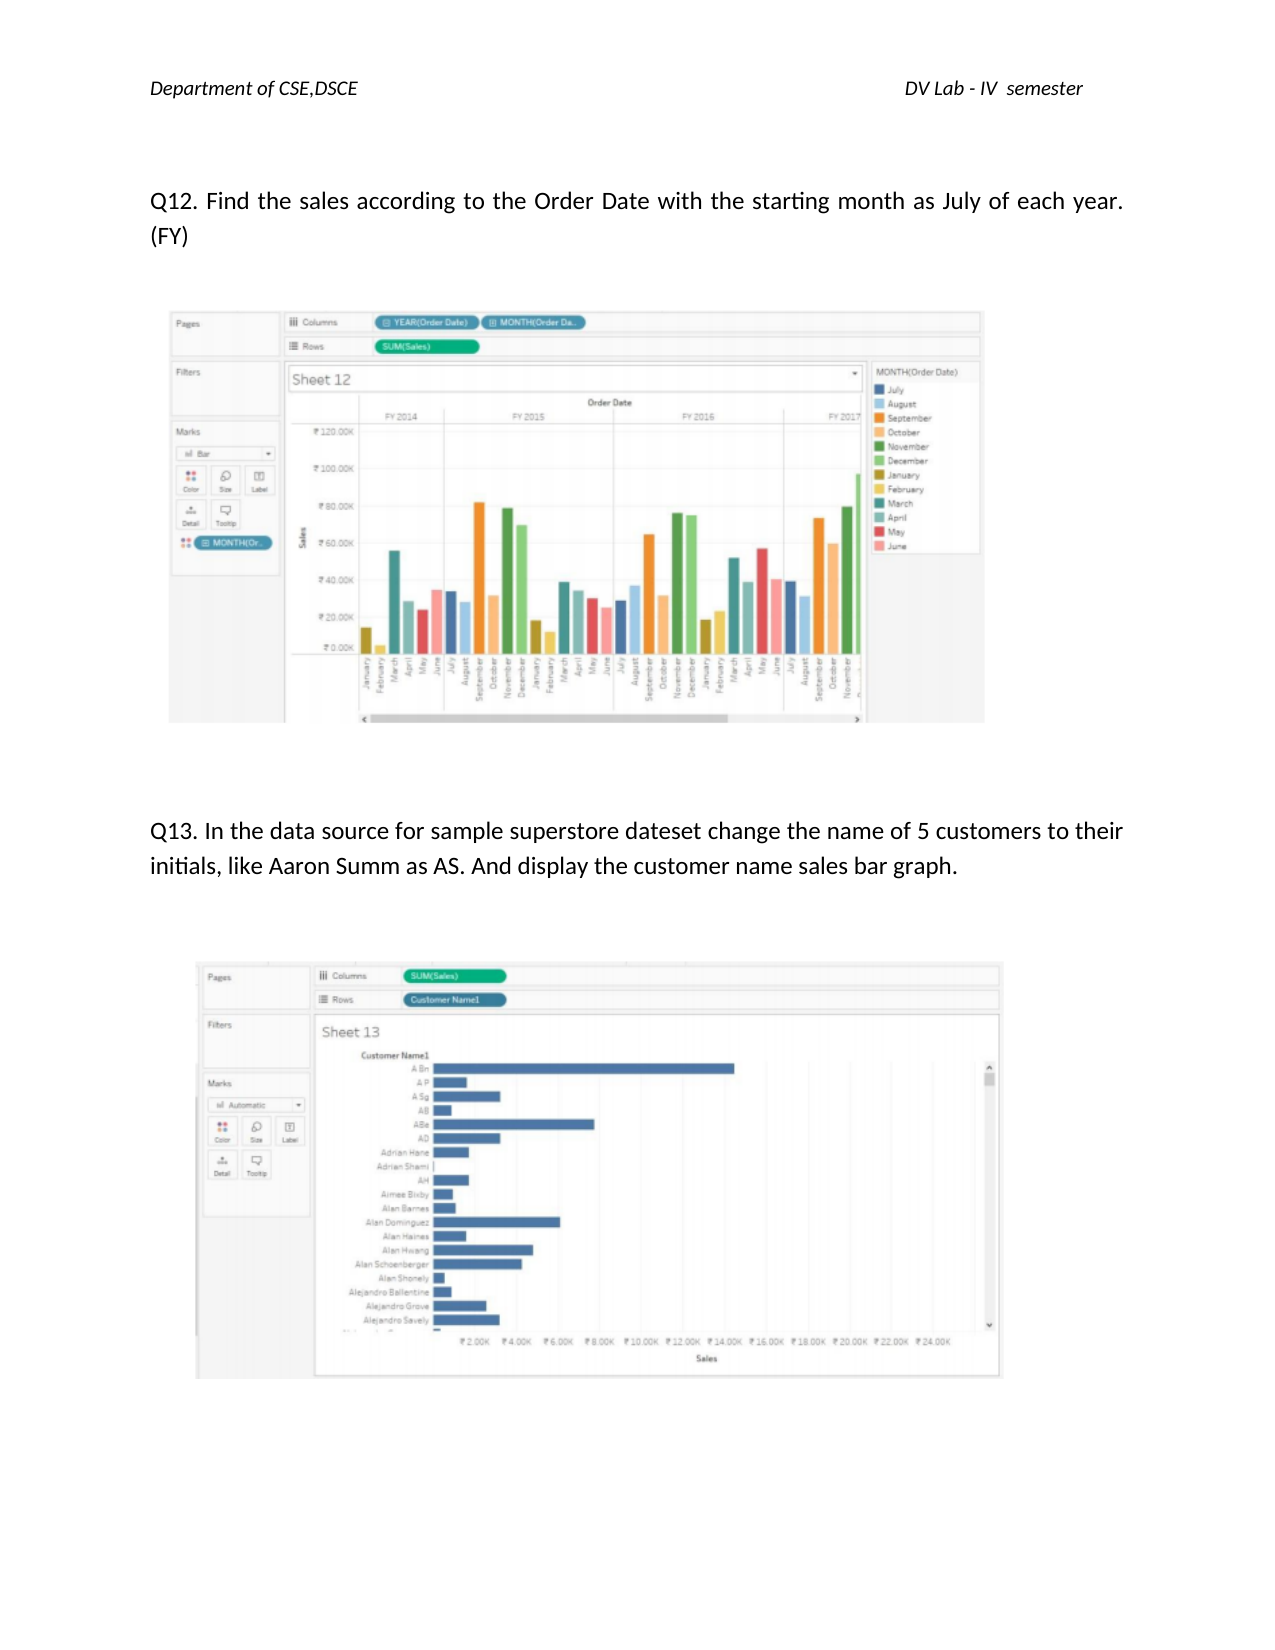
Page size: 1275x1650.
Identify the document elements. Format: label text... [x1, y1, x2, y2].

picture [150, 290, 1015, 780]
picture [150, 920, 1015, 1379]
text Q12. Find the sales according to the Order Date with the starting month as July of each year.(FY) [150, 185, 1125, 251]
text Q13. In the data source for sample superstore dateset change the name of 5 customers to their initials, like Aaron Summ as AS. And display the customer name sales bar graph. [150, 815, 1125, 881]
